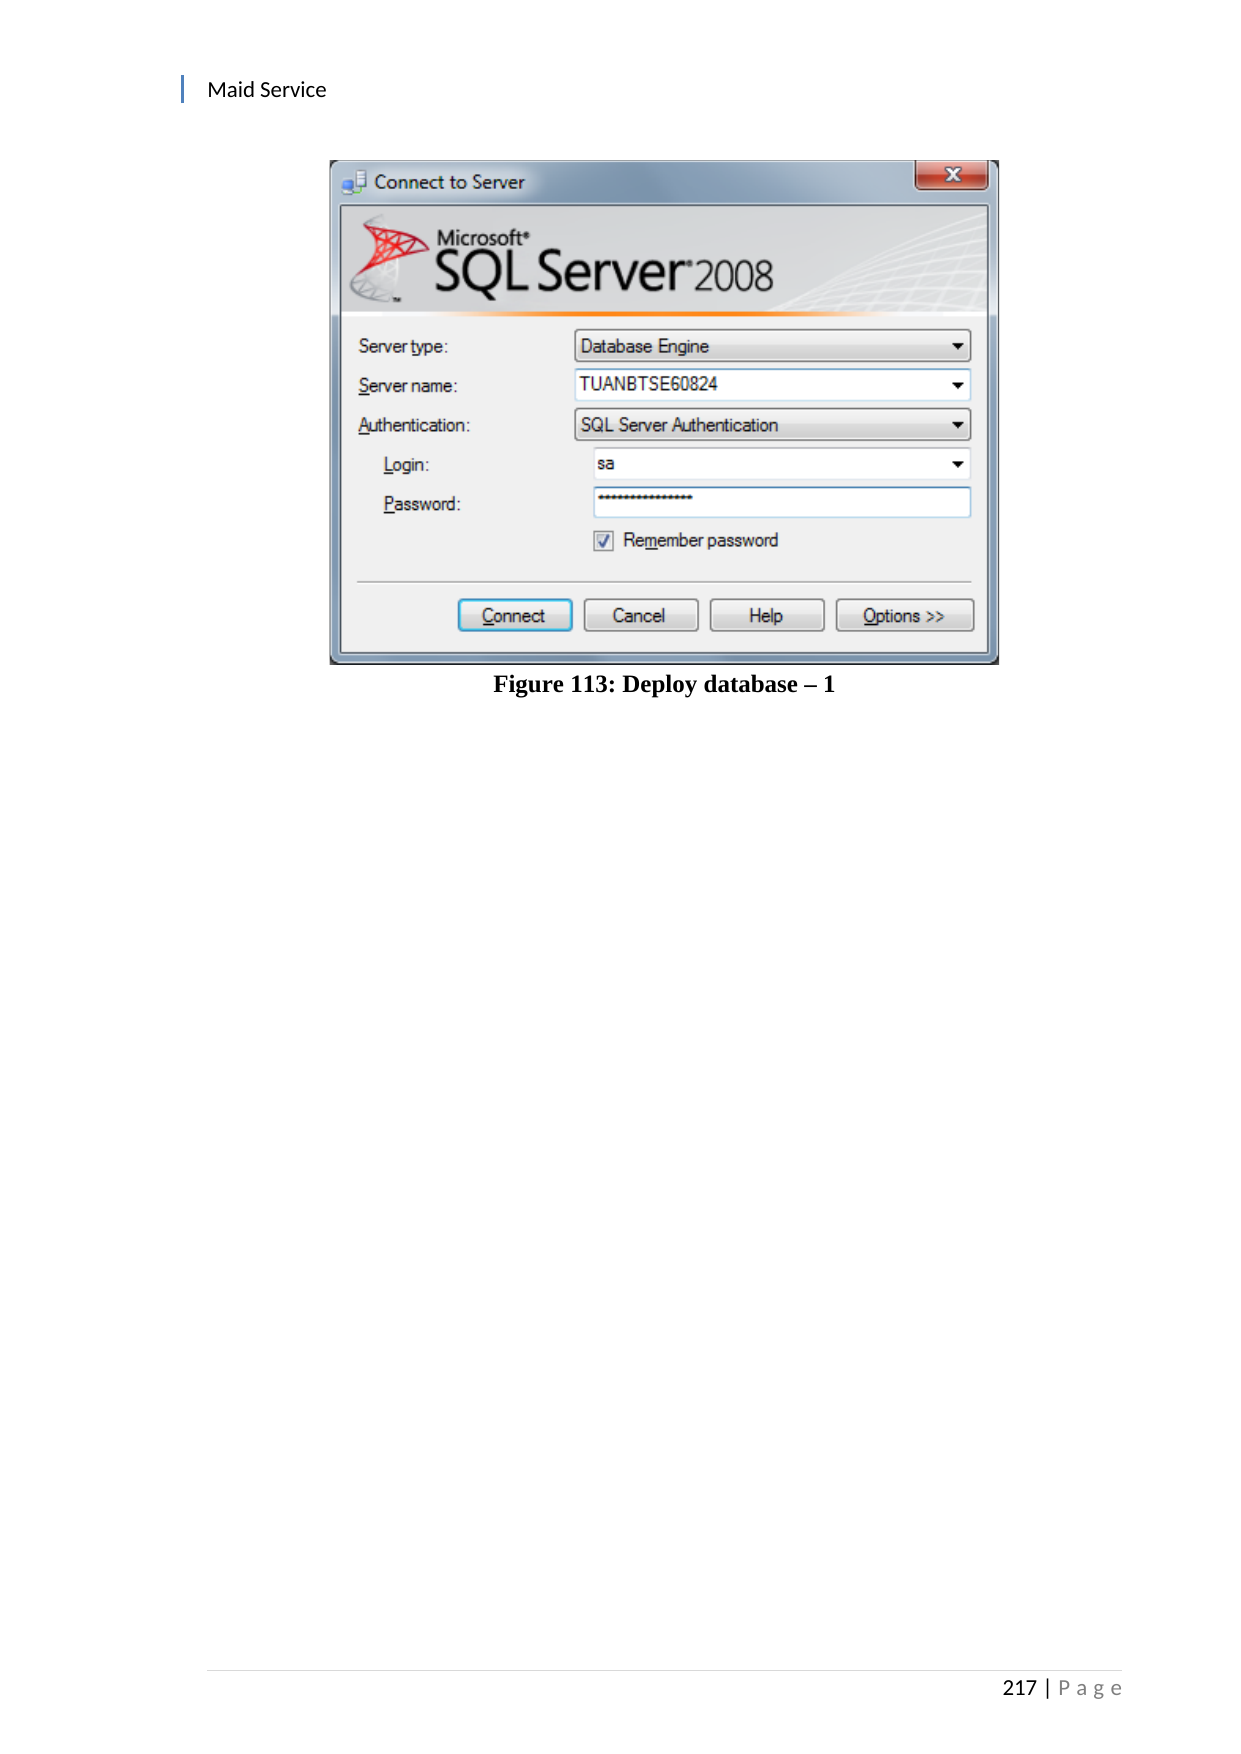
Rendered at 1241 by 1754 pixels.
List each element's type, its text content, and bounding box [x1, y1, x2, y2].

picture [329, 160, 1000, 665]
